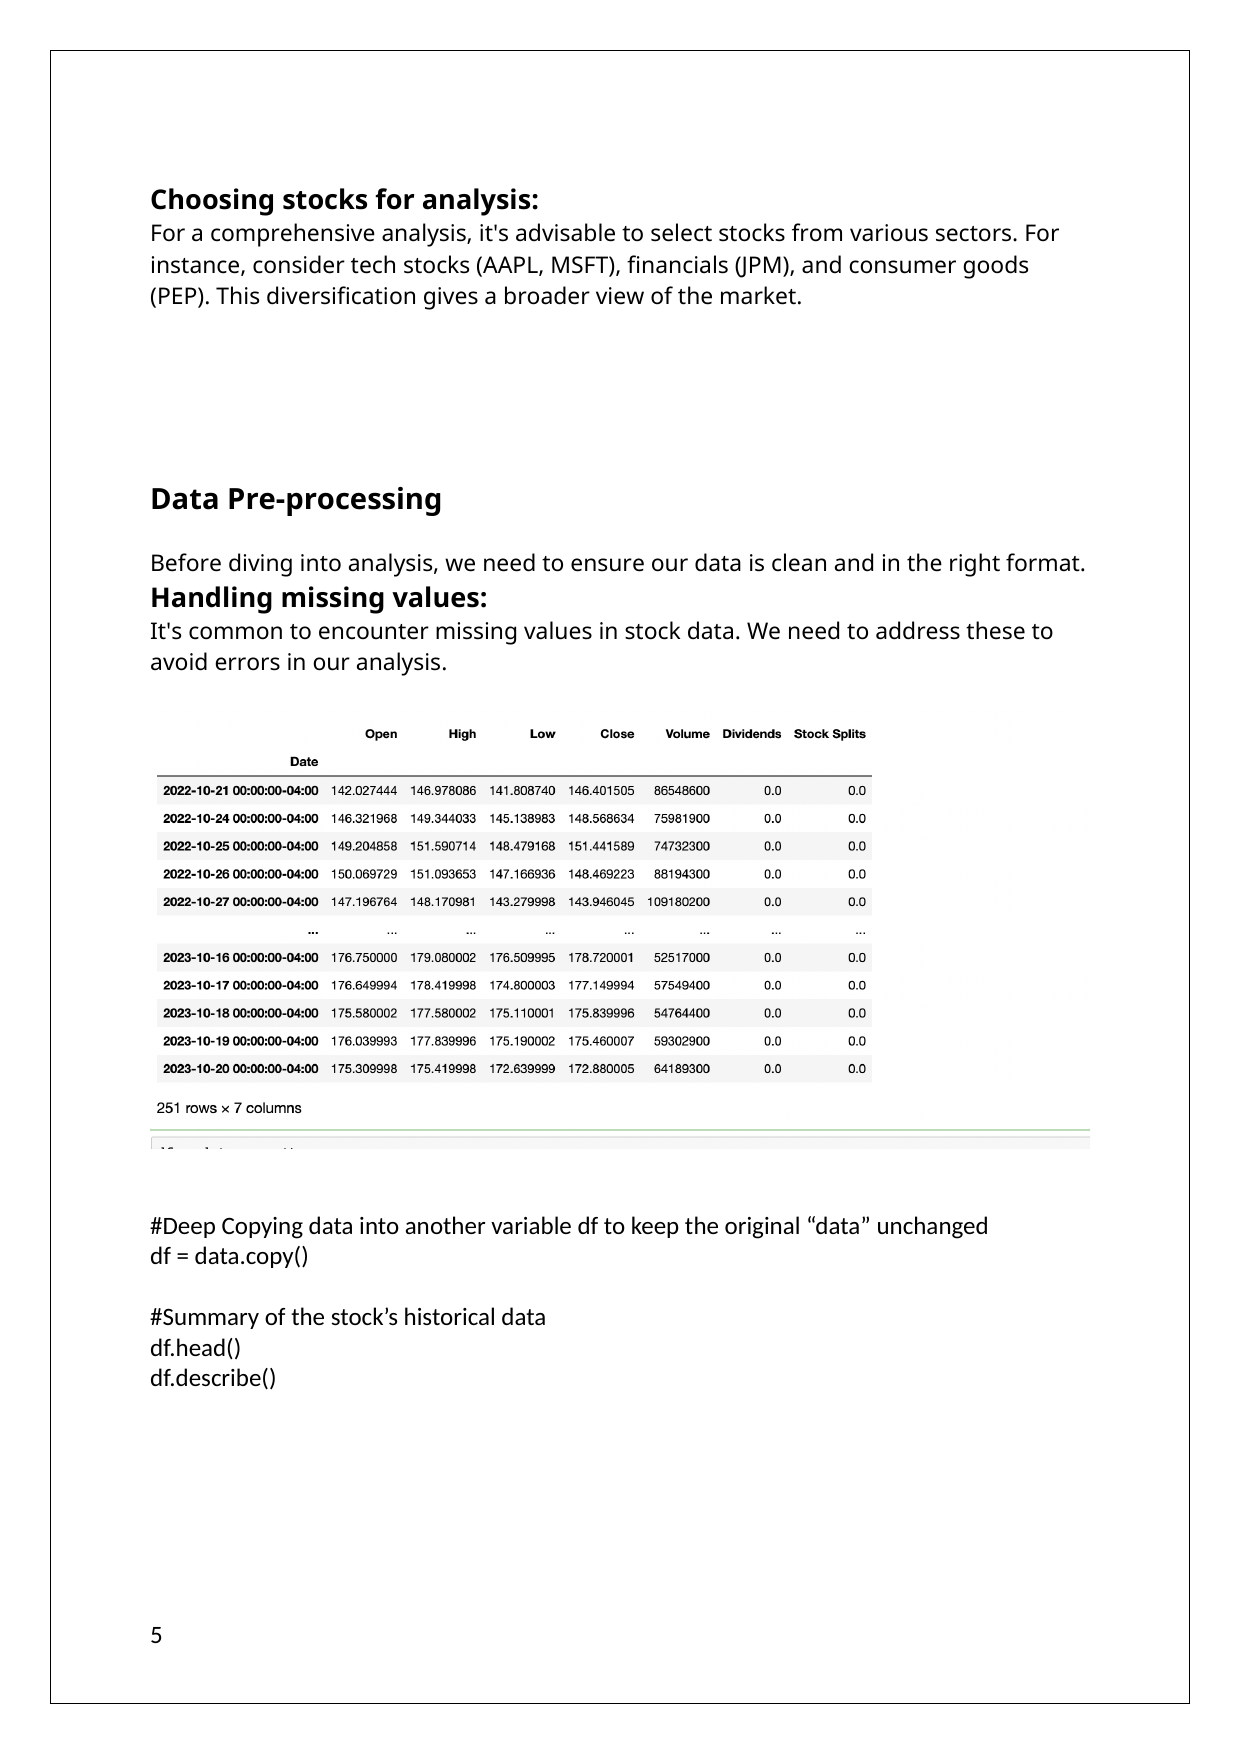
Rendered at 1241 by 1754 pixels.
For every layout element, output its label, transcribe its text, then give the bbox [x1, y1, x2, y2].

text Data Pre-processing [150, 478, 1090, 518]
picture [150, 708, 1091, 1149]
text For a comprehensive analysis, it's advisable to select stocks from various sectors. For instance, consider tech stocks (AAPL, MSFT), financials (JPM), and consumer goods (PEP). This diversification gives a broader view of the market. [150, 217, 1090, 311]
text df.describe() [150, 1362, 1090, 1393]
text Before diving into analysis, we need to ensure our data is clean and in the right format. [150, 547, 1090, 578]
text df = data.copy() [150, 1240, 1090, 1271]
text Choosing stocks for analysis: [150, 181, 1090, 217]
text #Summary of the stock’s historical data [150, 1301, 1090, 1332]
text Handling missing values: [150, 578, 1090, 615]
text df.head() [150, 1332, 1090, 1362]
text It's common to encounter missing values in stock data. We need to address these to avoid errors in our analysis. [150, 615, 1090, 677]
text #Deep Copying data into another variable df to keep the original “data” unchanged [150, 1210, 1090, 1240]
